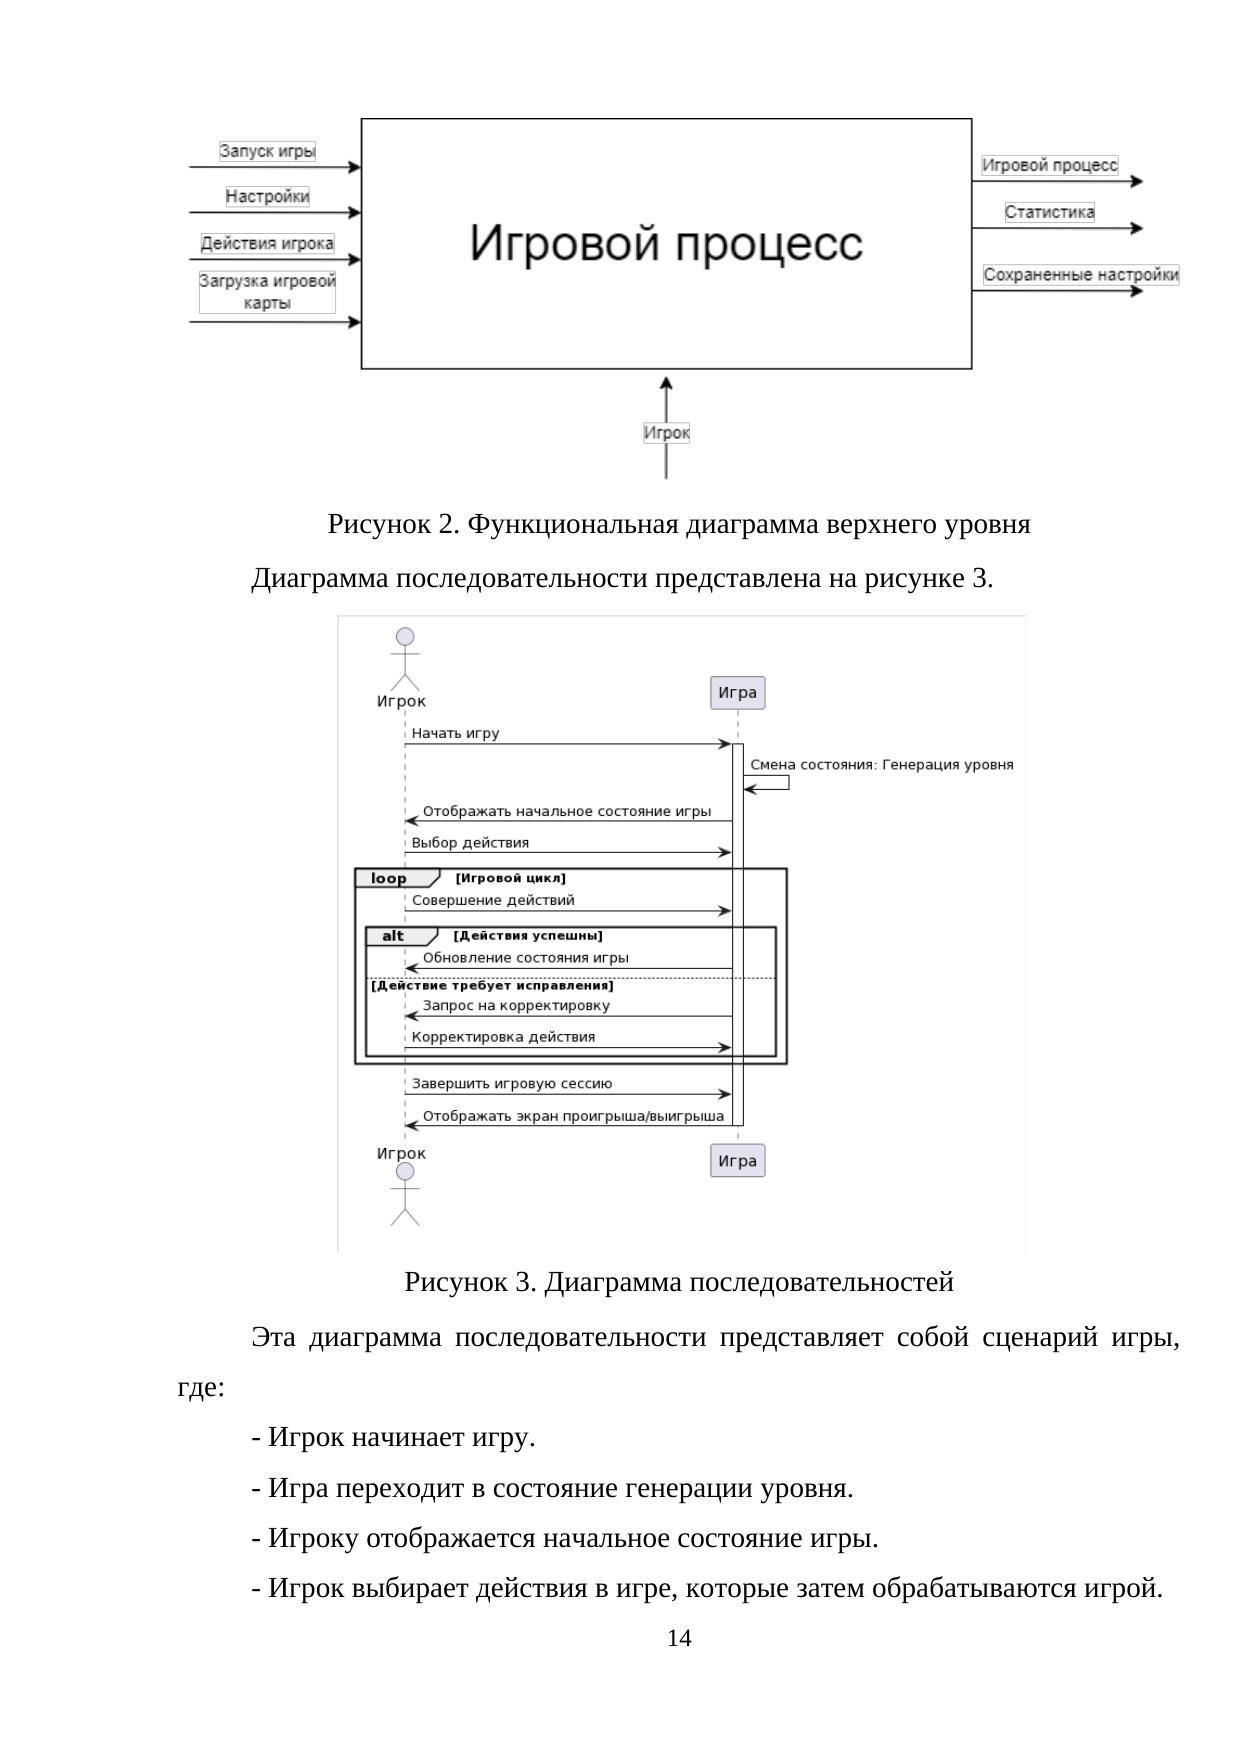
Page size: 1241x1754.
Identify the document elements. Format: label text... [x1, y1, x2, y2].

text - Игра переходит в состояние генерации уровня. [177, 1470, 1181, 1503]
text - Игрок начинает игру. [177, 1419, 1181, 1453]
text Эта диаграмма последовательности представляет собой сценарий игры, где: [177, 1319, 1181, 1403]
text - Игроку отображается начальное состояние игры. [177, 1520, 1181, 1554]
picture [178, 118, 1180, 492]
picture [332, 610, 1027, 1251]
text Рисунок 3. Диаграмма последовательностей [177, 1264, 1181, 1298]
text Рисунок 2. Функциональная диаграмма верхнего уровня [177, 506, 1181, 539]
text - Игрок выбирает действия в игре, которые затем обрабатываются игрой. [177, 1571, 1181, 1604]
text Диаграмма последовательности представлена на рисунке 3. [177, 560, 1181, 594]
